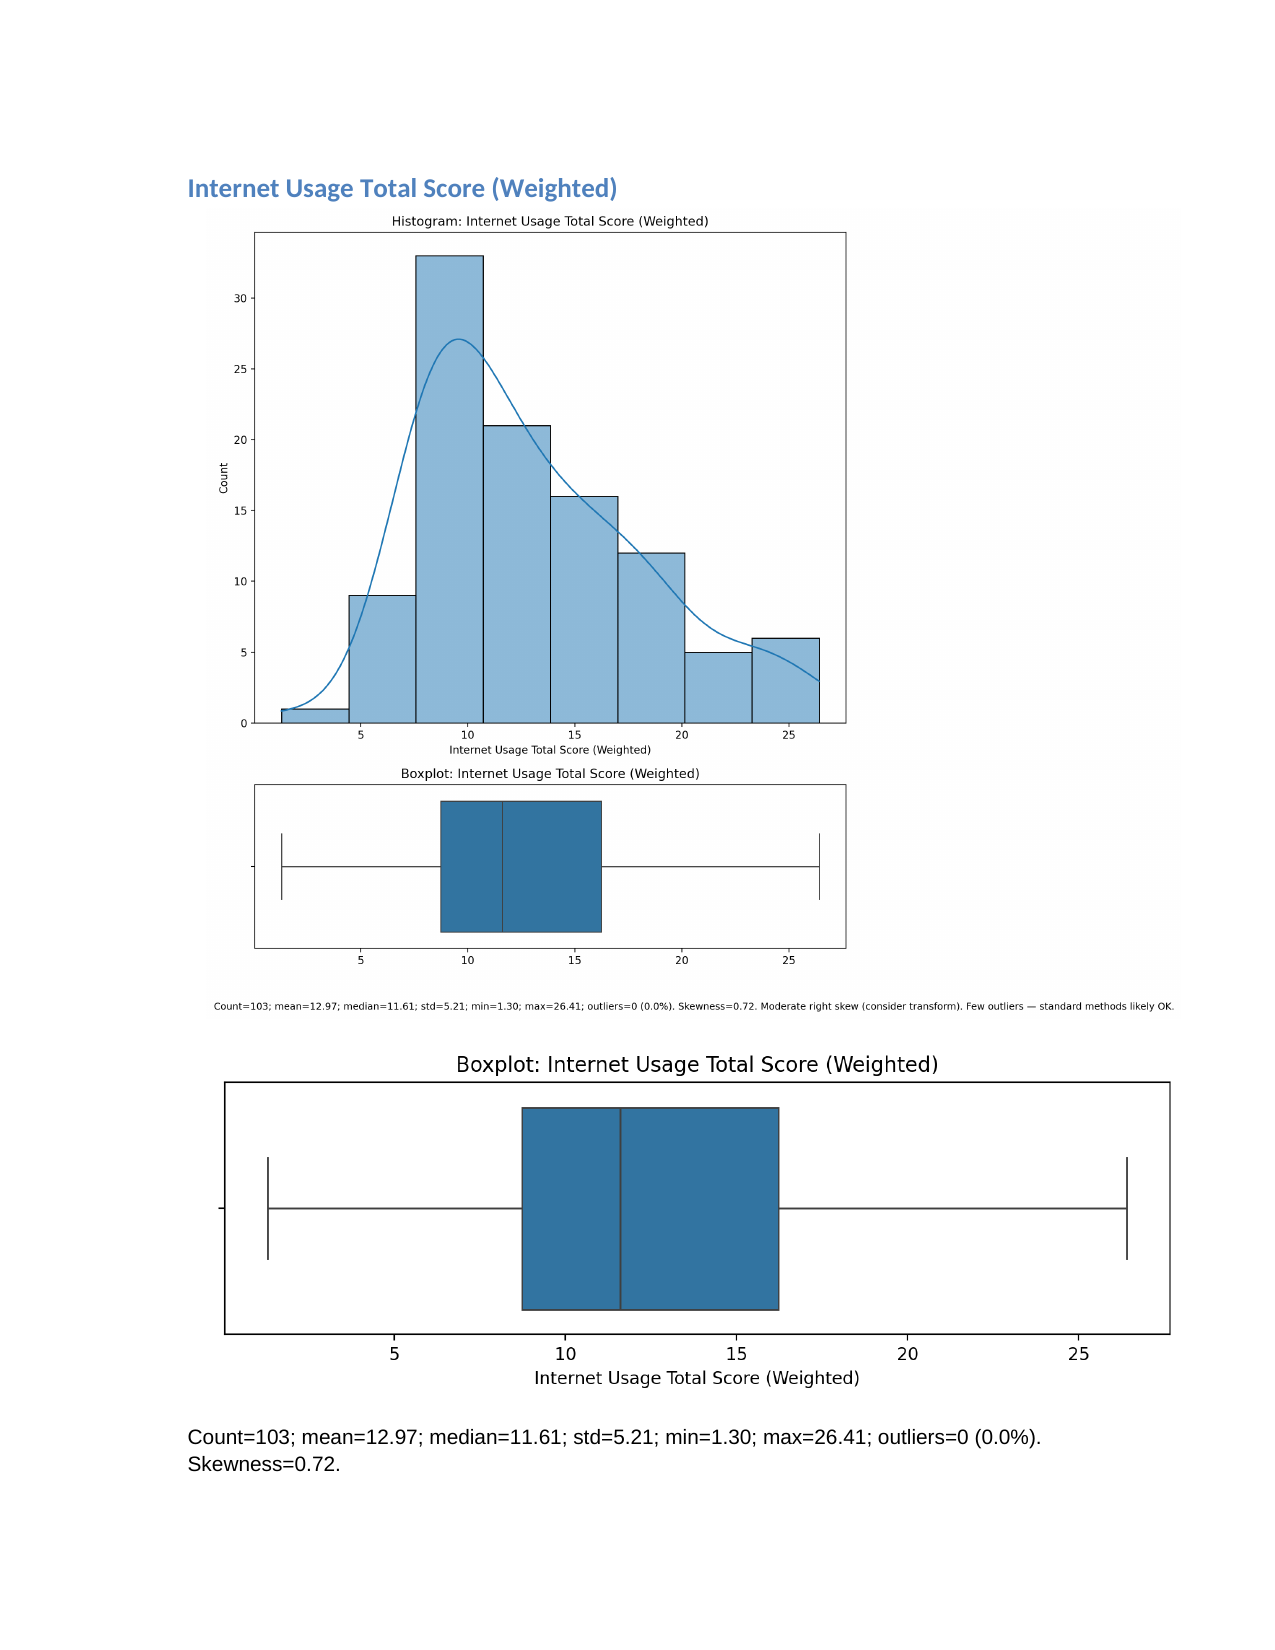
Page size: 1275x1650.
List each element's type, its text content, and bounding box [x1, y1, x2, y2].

text Count=103; mean=12.97; median=11.61; std=5.21; min=1.30; max=26.41; outliers=0 (0.0%). Skewness=0.72. [187, 1425, 1087, 1476]
picture [206, 208, 1182, 1019]
subtitle Internet Usage Total Score (Weighted) [187, 171, 1087, 204]
picture [206, 1043, 1182, 1400]
